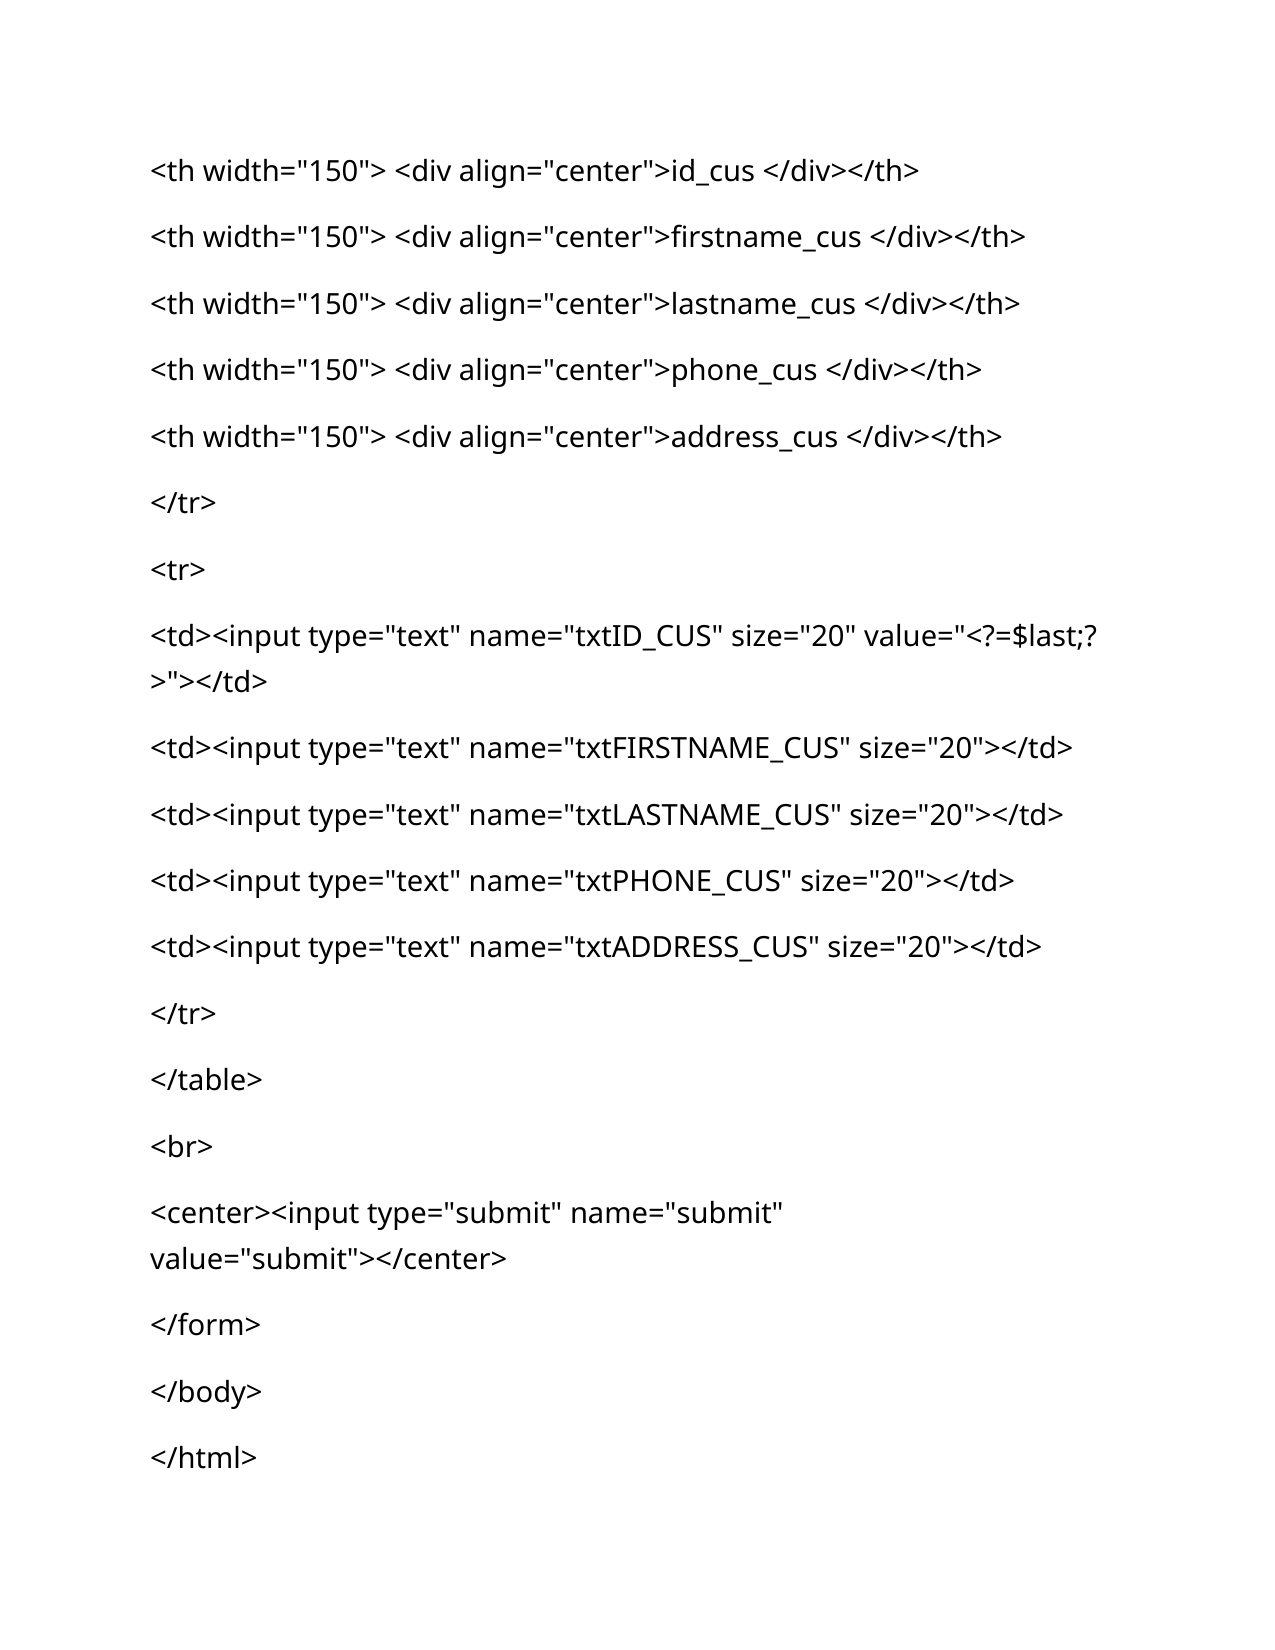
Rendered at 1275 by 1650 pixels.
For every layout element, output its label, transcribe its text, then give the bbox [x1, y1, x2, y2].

text <td><input type="text" name="txtLASTNAME_CUS" size="20"></td> [150, 794, 1125, 833]
text </table> [150, 1059, 1125, 1099]
text <td><input type="text" name="txtFIRSTNAME_CUS" size="20"></td> [150, 727, 1125, 767]
text <td><input type="text" name="txtADDRESS_CUS" size="20"></td> [150, 927, 1125, 966]
text <br> [150, 1126, 1125, 1166]
text <th width="150"> <div align="center">lastname_cus </div></th> [150, 283, 1125, 323]
text </html> [150, 1437, 1125, 1477]
text <td><input type="text" name="txtID_CUS" size="20" value="<?=$last;?>"></td> [150, 615, 1125, 701]
text <center><input type="submit" name="submit" value="submit"></center> [150, 1192, 1125, 1278]
text <tr> [150, 549, 1125, 588]
text </form> [150, 1304, 1125, 1344]
text <th width="150"> <div align="center">phone_cus </div></th> [150, 349, 1125, 389]
text </body> [150, 1371, 1125, 1411]
text <td><input type="text" name="txtPHONE_CUS" size="20"></td> [150, 860, 1125, 900]
text <th width="150"> <div align="center">firstname_cus </div></th> [150, 216, 1125, 256]
text <th width="150"> <div align="center">id_cus </div></th> [150, 150, 1125, 190]
text <th width="150"> <div align="center">address_cus </div></th> [150, 416, 1125, 456]
text </tr> [150, 482, 1125, 522]
text </tr> [150, 993, 1125, 1033]
